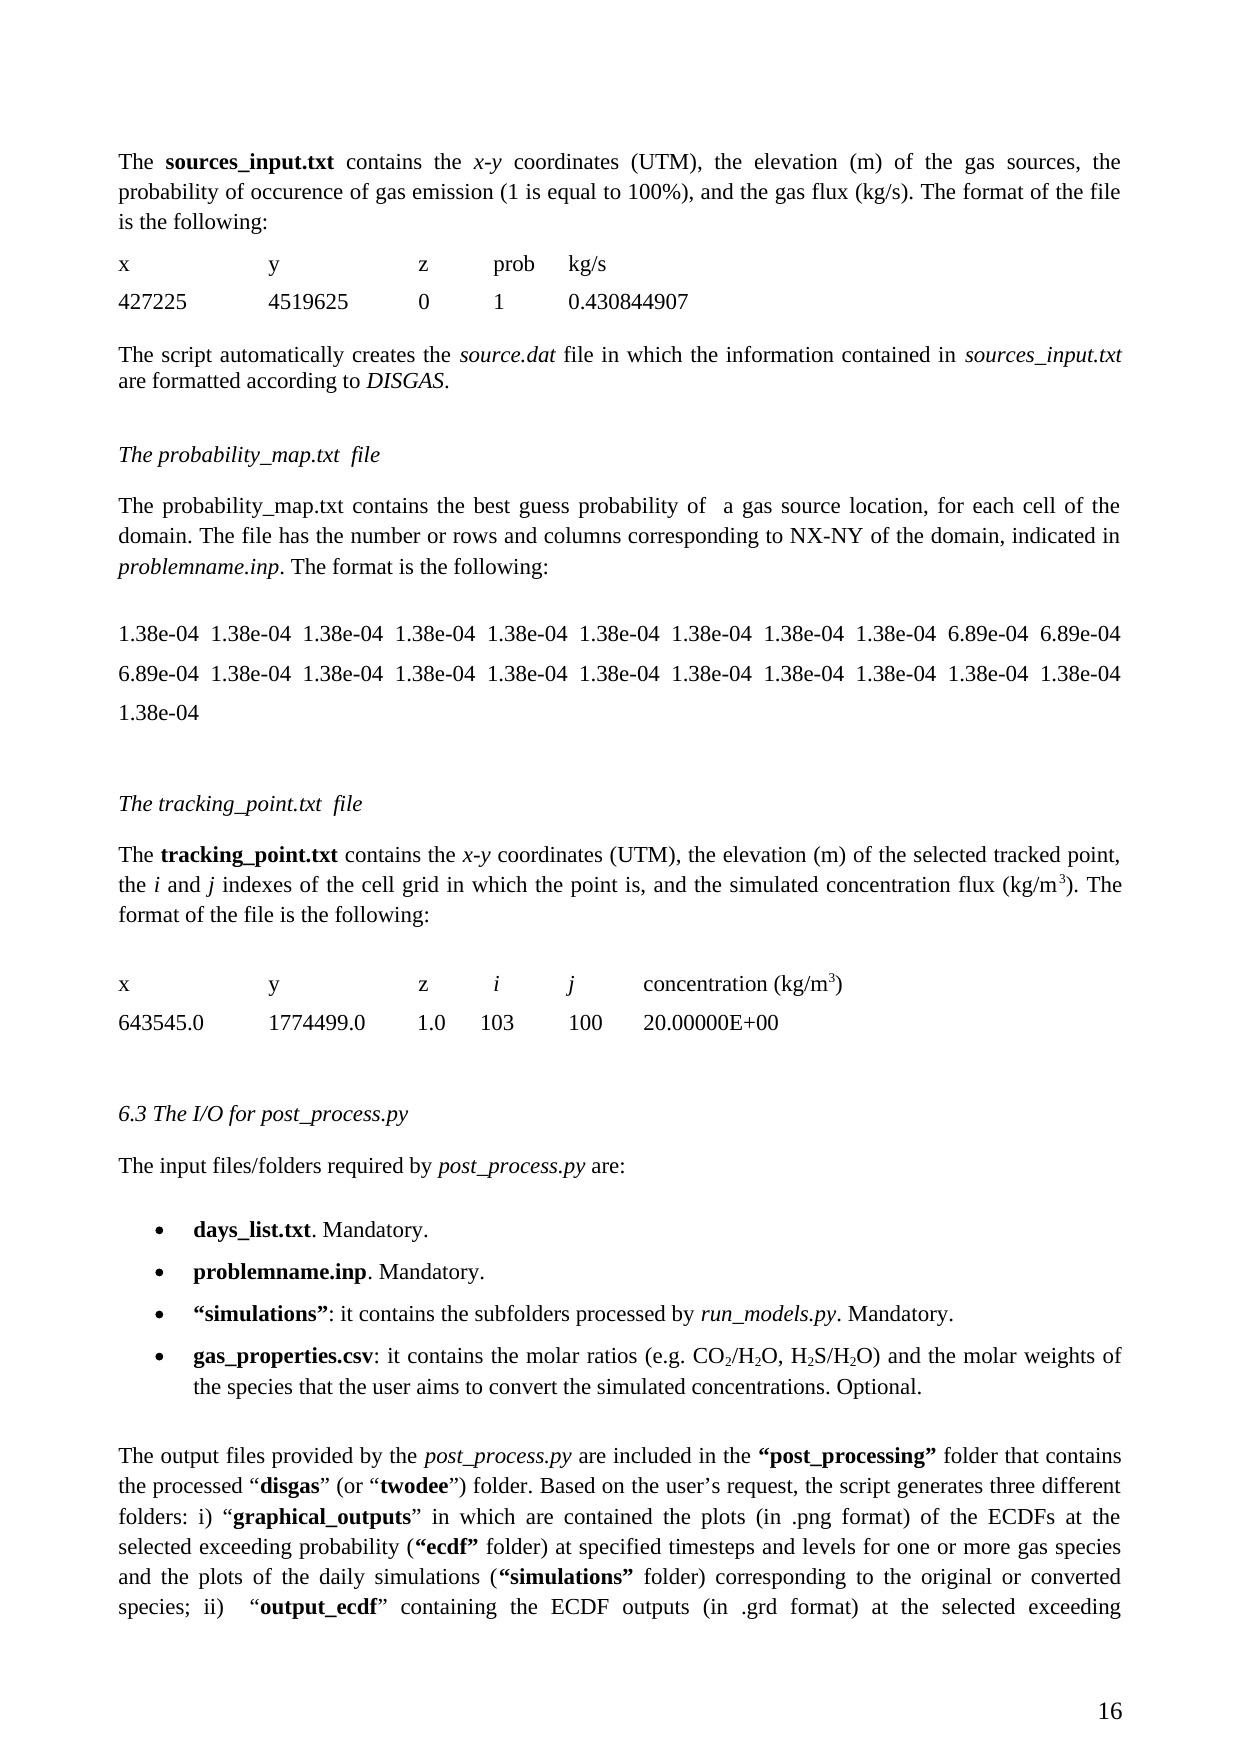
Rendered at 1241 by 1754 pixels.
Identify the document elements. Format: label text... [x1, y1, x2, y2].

text The script automatically creates the source.dat file in which the information contained in sources_input.txt are formatted according to DISGAS. [118, 341, 1122, 394]
text The tracking_point.txt contains the x-y coordinates (UTM), the elevation (m) of the selected tracked point, the i and j indexes of the cell grid in which the point is, and the simulated concentration flux (kg/m3). The format of the file is the following: [118, 841, 1122, 928]
text 6.3 The I/O for post_process.py [118, 1100, 1122, 1127]
text 643545.0 1774499.0 1.0 103 100 20.00000E+00 [118, 1009, 1122, 1036]
list “simulations”: it contains the subfolders processed by run_models.py. Mandatory. [156, 1300, 1122, 1327]
text The probability_map.txt file [118, 441, 1122, 467]
text x y z i j concentration (kg/m3) [118, 970, 1122, 996]
text The input files/folders required by post_process.py are: [118, 1152, 1122, 1178]
text 427225 4519625 0 1 0.430844907 [118, 288, 1122, 315]
text The probability_map.txt contains the best guess probability of a gas source location, for each cell of the domain. The file has the number or rows and columns corresponding to NX-NY of the domain, indicated in problemname.inp. The format is the following: [118, 492, 1122, 579]
text 1.38e-04 1.38e-04 1.38e-04 1.38e-04 1.38e-04 1.38e-04 1.38e-04 1.38e-04 1.38e-04 6.89e-04 6.89e-04 6.89e-04 1.38e-04 1.38e-04 1.38e-04 1.38e-04 1.38e-04 1.38e-04 1.38e-04 1.38e-04 1.38e-04 1.38e-04 1.38e-04 [118, 621, 1122, 726]
list problemname.inp. Mandatory. [156, 1258, 1122, 1285]
list days_list.txt. Mandatory. [156, 1216, 1122, 1243]
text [118, 1442, 1122, 1620]
list gas_properties.csv: it contains the molar ratios (e.g. CO2/H2O, H2S/H2O) and the molar weights of the species that the user aims to convert the simulated concentrations. Optional. [156, 1342, 1122, 1399]
text x y z prob kg/s [118, 250, 1122, 277]
text The sources_input.txt contains the x-y coordinates (UTM), the elevation (m) of the gas sources, the probability of occurence of gas emission (1 is equal to 100%), and the gas flux (kg/s). The format of the file is the following: [118, 148, 1122, 234]
text The tracking_point.txt file [118, 789, 1122, 816]
